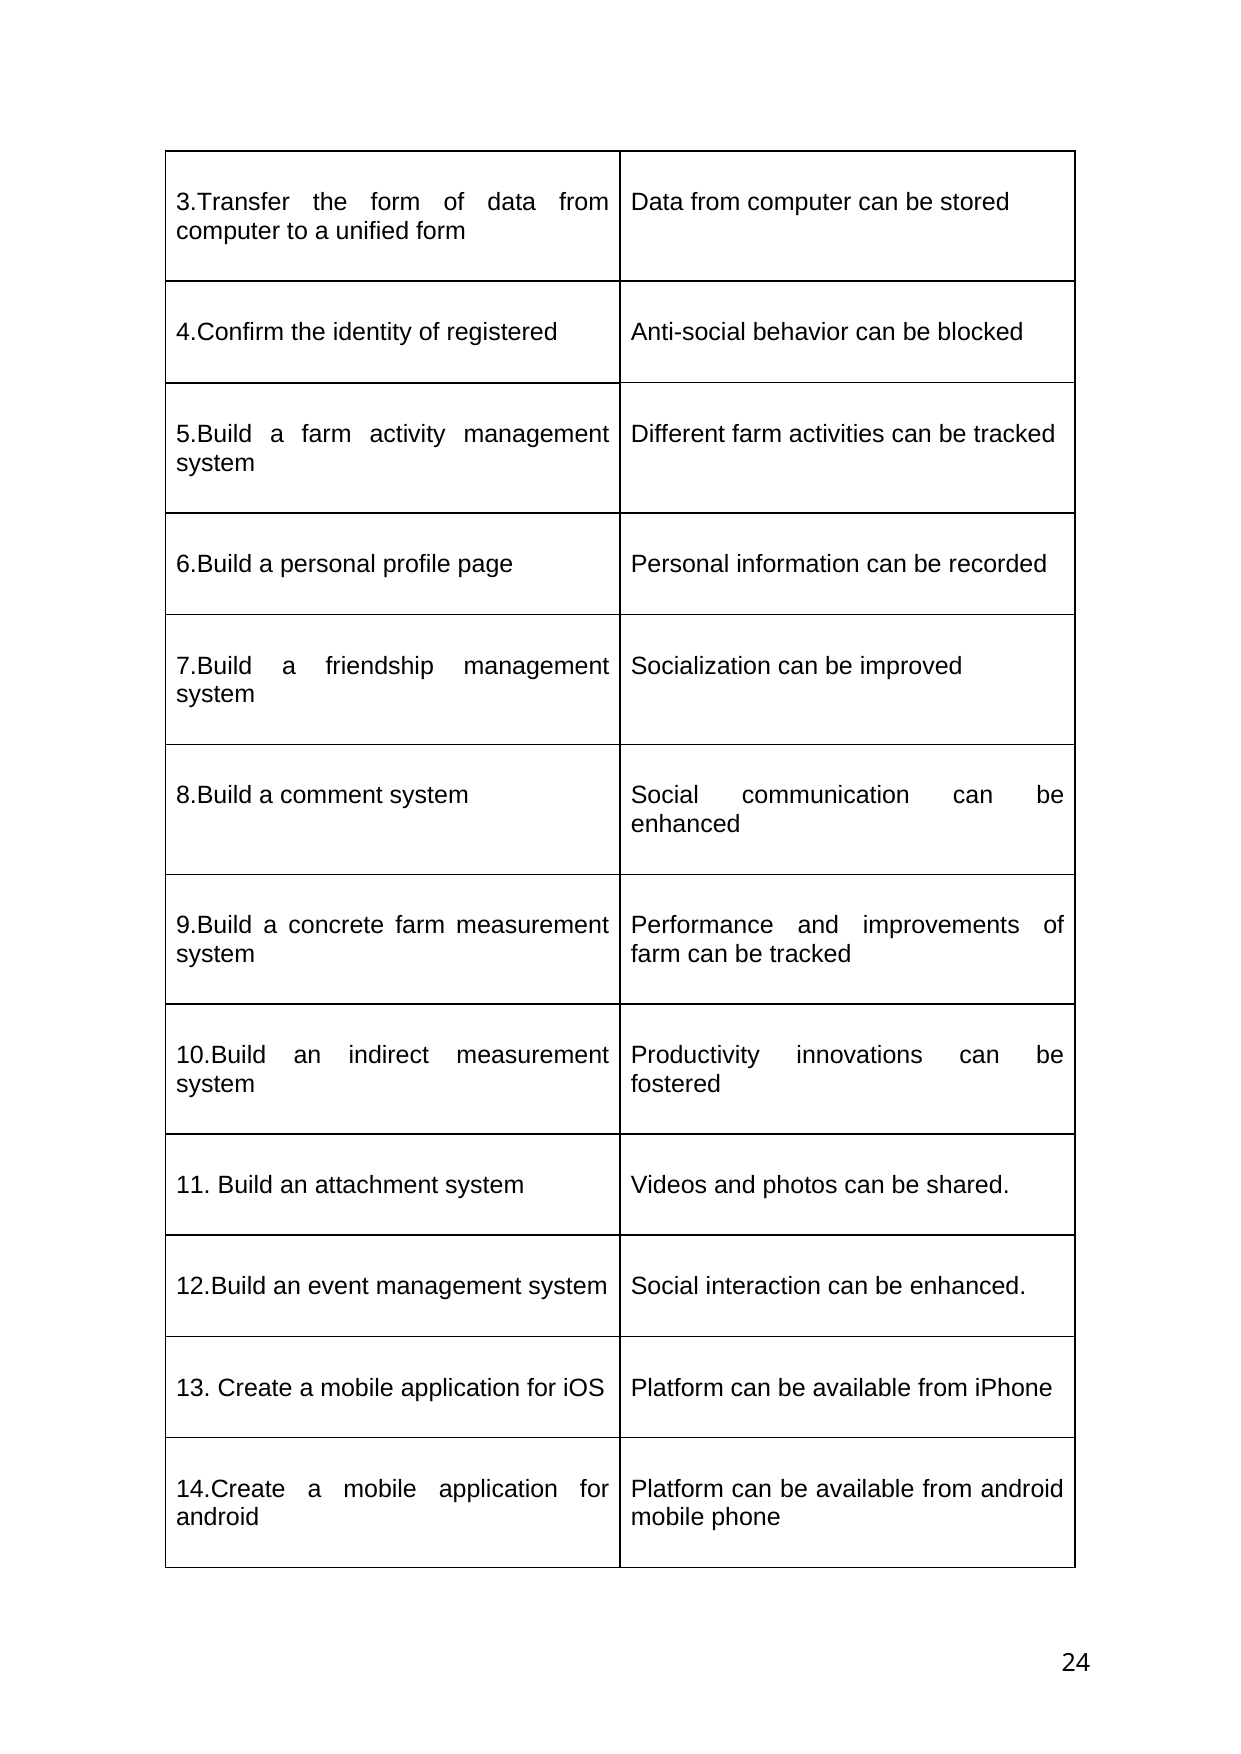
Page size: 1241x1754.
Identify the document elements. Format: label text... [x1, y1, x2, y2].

table_cell Platform can be available from android mobile phone [621, 1438, 1074, 1567]
table_cell Productivity innovations can be fostered [621, 1005, 1074, 1133]
table_cell 3.Transfer the form of data from computer to a unified form [166, 152, 619, 280]
table_cell Different farm activities can be tracked [621, 383, 1074, 512]
table_cell Data from computer can be stored [621, 152, 1074, 280]
table_cell Social interaction can be enhanced. [621, 1236, 1074, 1336]
table_cell Videos and photos can be shared. [621, 1135, 1074, 1234]
table_cell 4.Confirm the identity of registered [166, 282, 619, 382]
table_cell 12.Build an event management system [166, 1236, 619, 1336]
table_cell 10.Build an indirect measurement system [166, 1005, 619, 1133]
table_cell 8.Build a comment system [166, 745, 619, 873]
table_cell 7.Build a friendship management system [166, 615, 619, 743]
table_cell 9.Build a concrete farm measurement system [166, 875, 619, 1003]
table_cell Personal information can be recorded [621, 514, 1074, 614]
table_cell 14.Create a mobile application for android [166, 1438, 619, 1567]
table_cell Social communication can be enhanced [621, 745, 1074, 873]
table_cell 11. Build an attachment system [166, 1135, 619, 1234]
table_cell Socialization can be improved [621, 615, 1074, 743]
table_cell 6.Build a personal profile page [166, 514, 619, 614]
table_cell Performance and improvements of farm can be tracked [621, 875, 1074, 1003]
table_cell Platform can be available from iPhone [621, 1337, 1074, 1437]
table_cell 5.Build a farm activity management system [166, 384, 619, 512]
table_cell 13. Create a mobile application for iOS [166, 1337, 619, 1437]
table_cell Anti-social behavior can be blocked [621, 282, 1074, 382]
